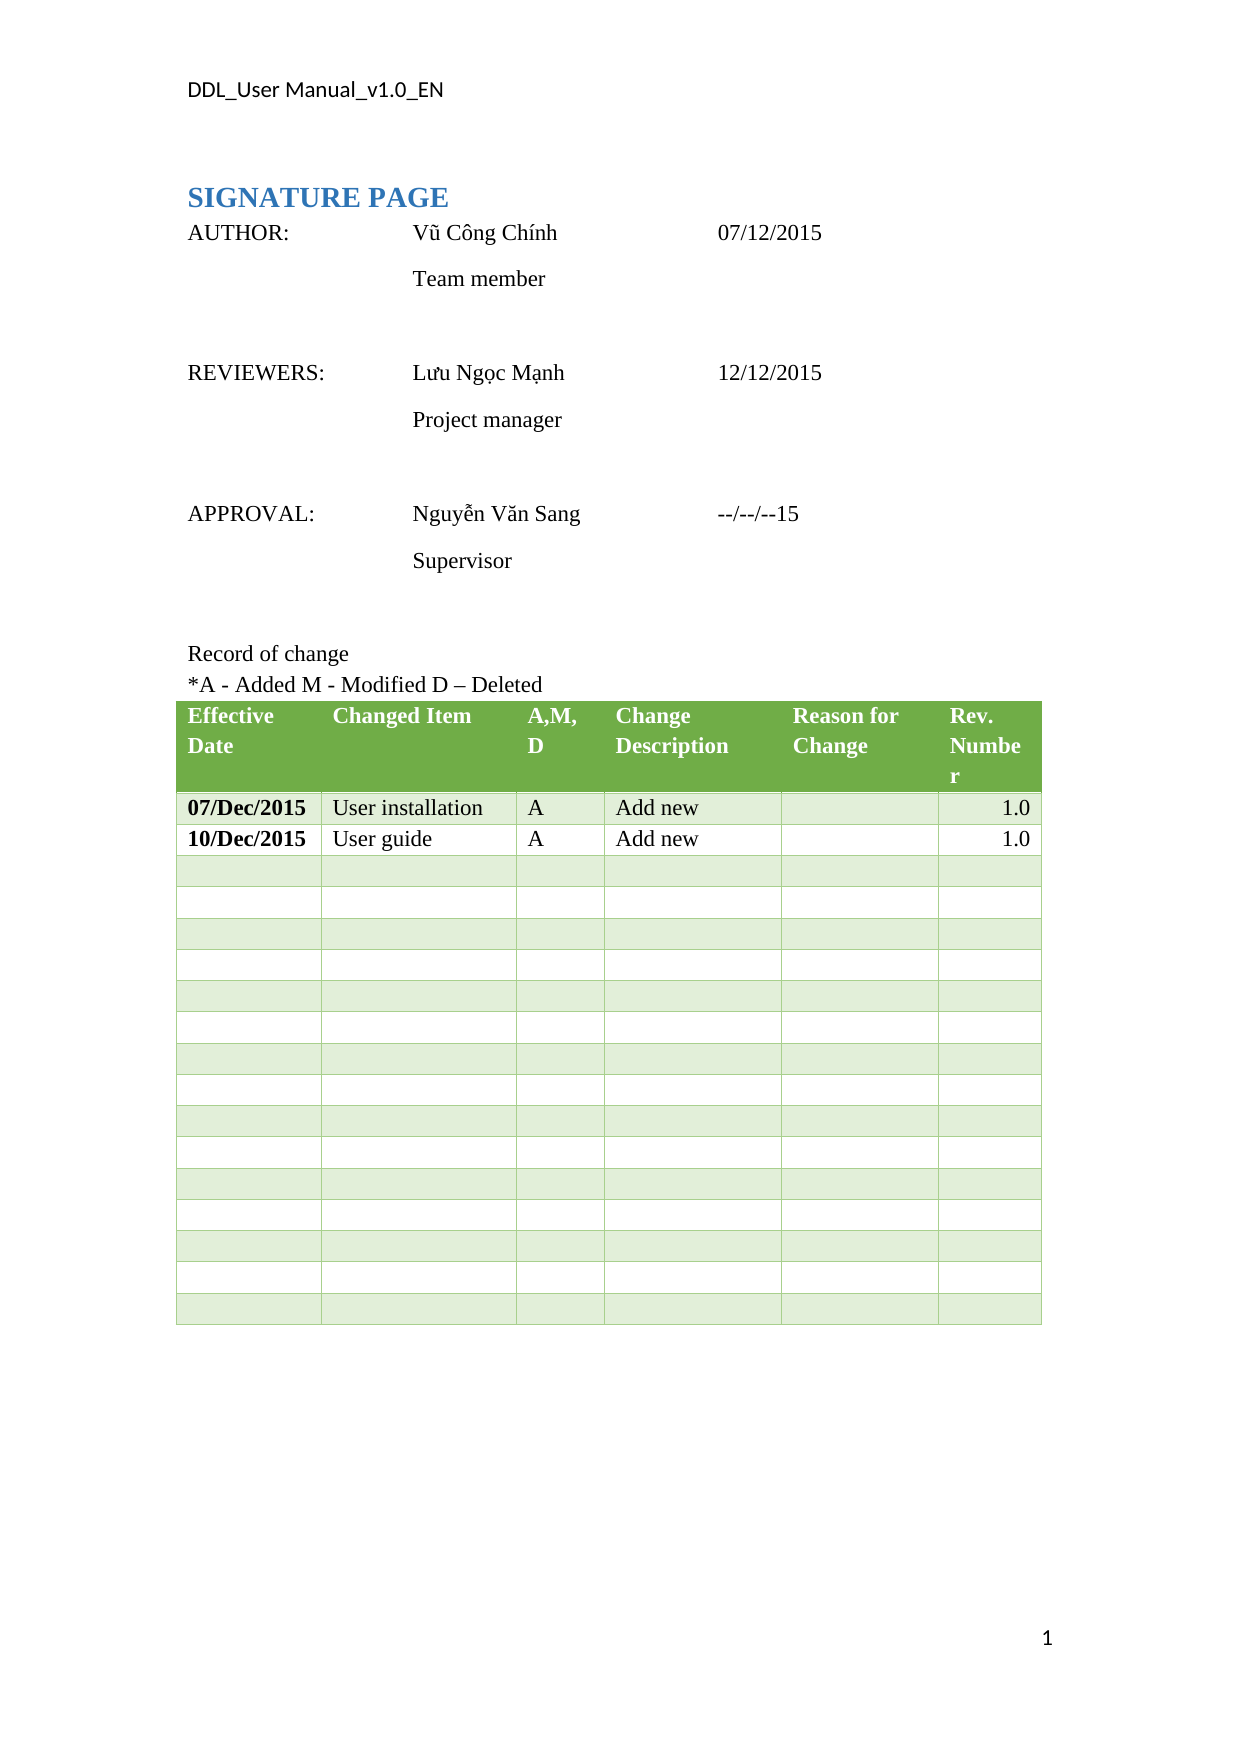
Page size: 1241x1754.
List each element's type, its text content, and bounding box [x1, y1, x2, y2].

table_cell [939, 981, 1041, 1011]
table_cell [177, 887, 321, 917]
table_header Effective Date [177, 702, 321, 792]
table_cell [605, 1106, 781, 1136]
text Team member [187, 265, 1053, 292]
table_cell [517, 1294, 604, 1324]
table_cell [322, 919, 516, 949]
table_cell [517, 1231, 604, 1261]
table_cell [517, 1137, 604, 1167]
table_cell [782, 1231, 938, 1261]
table_cell [939, 1044, 1041, 1074]
table_cell [517, 1200, 604, 1230]
table_cell [177, 981, 321, 1011]
table_cell [605, 1169, 781, 1199]
table_cell [939, 1169, 1041, 1199]
table_cell 07/Dec/2015 [177, 794, 321, 824]
table_cell [939, 1137, 1041, 1167]
table_cell [939, 950, 1041, 980]
table_cell A [517, 825, 604, 855]
table_header A,M,D [517, 702, 604, 792]
table_cell [322, 1231, 516, 1261]
table_cell 10/Dec/2015 [177, 825, 321, 855]
table_cell [782, 1294, 938, 1324]
table_cell [177, 1044, 321, 1074]
table_cell User installation [322, 794, 516, 824]
text Record of change [187, 640, 1053, 667]
table_header Change Description [605, 702, 781, 792]
table_cell A [517, 794, 604, 824]
table_cell [605, 1075, 781, 1105]
table_cell [322, 1137, 516, 1167]
table_cell [782, 1169, 938, 1199]
table_cell [605, 1044, 781, 1074]
table_cell [939, 919, 1041, 949]
table_cell [322, 950, 516, 980]
table_cell [177, 919, 321, 949]
table_cell [782, 1137, 938, 1167]
table_cell [517, 950, 604, 980]
table_header Reason for Change [782, 702, 938, 792]
table_header Rev. Number [939, 702, 1041, 792]
table_cell [322, 1200, 516, 1230]
table_cell [177, 1200, 321, 1230]
table_cell [177, 856, 321, 886]
table_cell [517, 1012, 604, 1042]
table_cell [939, 1294, 1041, 1324]
table_cell [939, 1075, 1041, 1105]
text Project manager [187, 406, 1053, 432]
table_cell [177, 1106, 321, 1136]
table_cell [517, 1262, 604, 1292]
table_cell [517, 1106, 604, 1136]
table_cell [322, 1106, 516, 1136]
table_cell [605, 1262, 781, 1292]
table_cell [177, 1137, 321, 1167]
table_cell [782, 887, 938, 917]
table_cell [939, 1106, 1041, 1136]
table_cell Add new [605, 794, 781, 824]
table_cell [605, 856, 781, 886]
table_cell [322, 1012, 516, 1042]
text Supervisor [187, 547, 1053, 573]
table_cell [782, 1044, 938, 1074]
table_cell [177, 1262, 321, 1292]
table_cell [322, 1169, 516, 1199]
table_cell [605, 1294, 781, 1324]
table_cell [177, 1294, 321, 1324]
table_header Changed Item [322, 702, 516, 792]
table_cell 1.0 [939, 794, 1041, 824]
table_cell [939, 1262, 1041, 1292]
table_cell [177, 1169, 321, 1199]
table_cell [322, 1294, 516, 1324]
table_cell [782, 981, 938, 1011]
table_cell [782, 919, 938, 949]
table_cell [782, 1075, 938, 1105]
table_cell [782, 825, 938, 855]
subtitle SIGNATURE [187, 180, 1053, 213]
table_cell [605, 1012, 781, 1042]
table_cell [782, 1262, 938, 1292]
table_cell [177, 950, 321, 980]
table_cell [605, 950, 781, 980]
table_cell [322, 856, 516, 886]
table_cell [605, 1200, 781, 1230]
table_cell [177, 1012, 321, 1042]
table_cell [322, 1044, 516, 1074]
table_cell [322, 1075, 516, 1105]
table_cell 1.0 [939, 825, 1041, 855]
table_cell Add new [605, 825, 781, 855]
table_cell [177, 1075, 321, 1105]
table_cell User guide [322, 825, 516, 855]
table_cell [517, 1044, 604, 1074]
table_cell [939, 887, 1041, 917]
table_cell [782, 794, 938, 824]
table_cell [939, 856, 1041, 886]
table_cell [782, 950, 938, 980]
table_cell [939, 1231, 1041, 1261]
table_cell [605, 919, 781, 949]
table_cell [517, 1169, 604, 1199]
table_cell [517, 887, 604, 917]
text APPROVAL: Nguyễn Văn Sang --/--/--15 [187, 500, 1053, 526]
table_cell [939, 1012, 1041, 1042]
table_cell [782, 1012, 938, 1042]
text AUTHOR: Vũ Công Chính 07/12/2015 [187, 218, 1053, 245]
table_cell [517, 919, 604, 949]
table_cell [605, 1231, 781, 1261]
table_cell [517, 856, 604, 886]
table_cell [782, 856, 938, 886]
table_cell [782, 1106, 938, 1136]
text *A - Added M - Modified D – Deleted [187, 671, 1053, 697]
table_cell [517, 1075, 604, 1105]
table_cell [517, 981, 604, 1011]
table_cell [782, 1200, 938, 1230]
table_cell [605, 981, 781, 1011]
table_cell [322, 981, 516, 1011]
table_cell [322, 887, 516, 917]
table_cell [605, 887, 781, 917]
table_cell [605, 1137, 781, 1167]
table_cell [322, 1262, 516, 1292]
table_cell [939, 1200, 1041, 1230]
table_cell [177, 1231, 321, 1261]
text REVIEWERS: Lưu Ngọc Mạnh 12/12/2015 [187, 359, 1053, 386]
